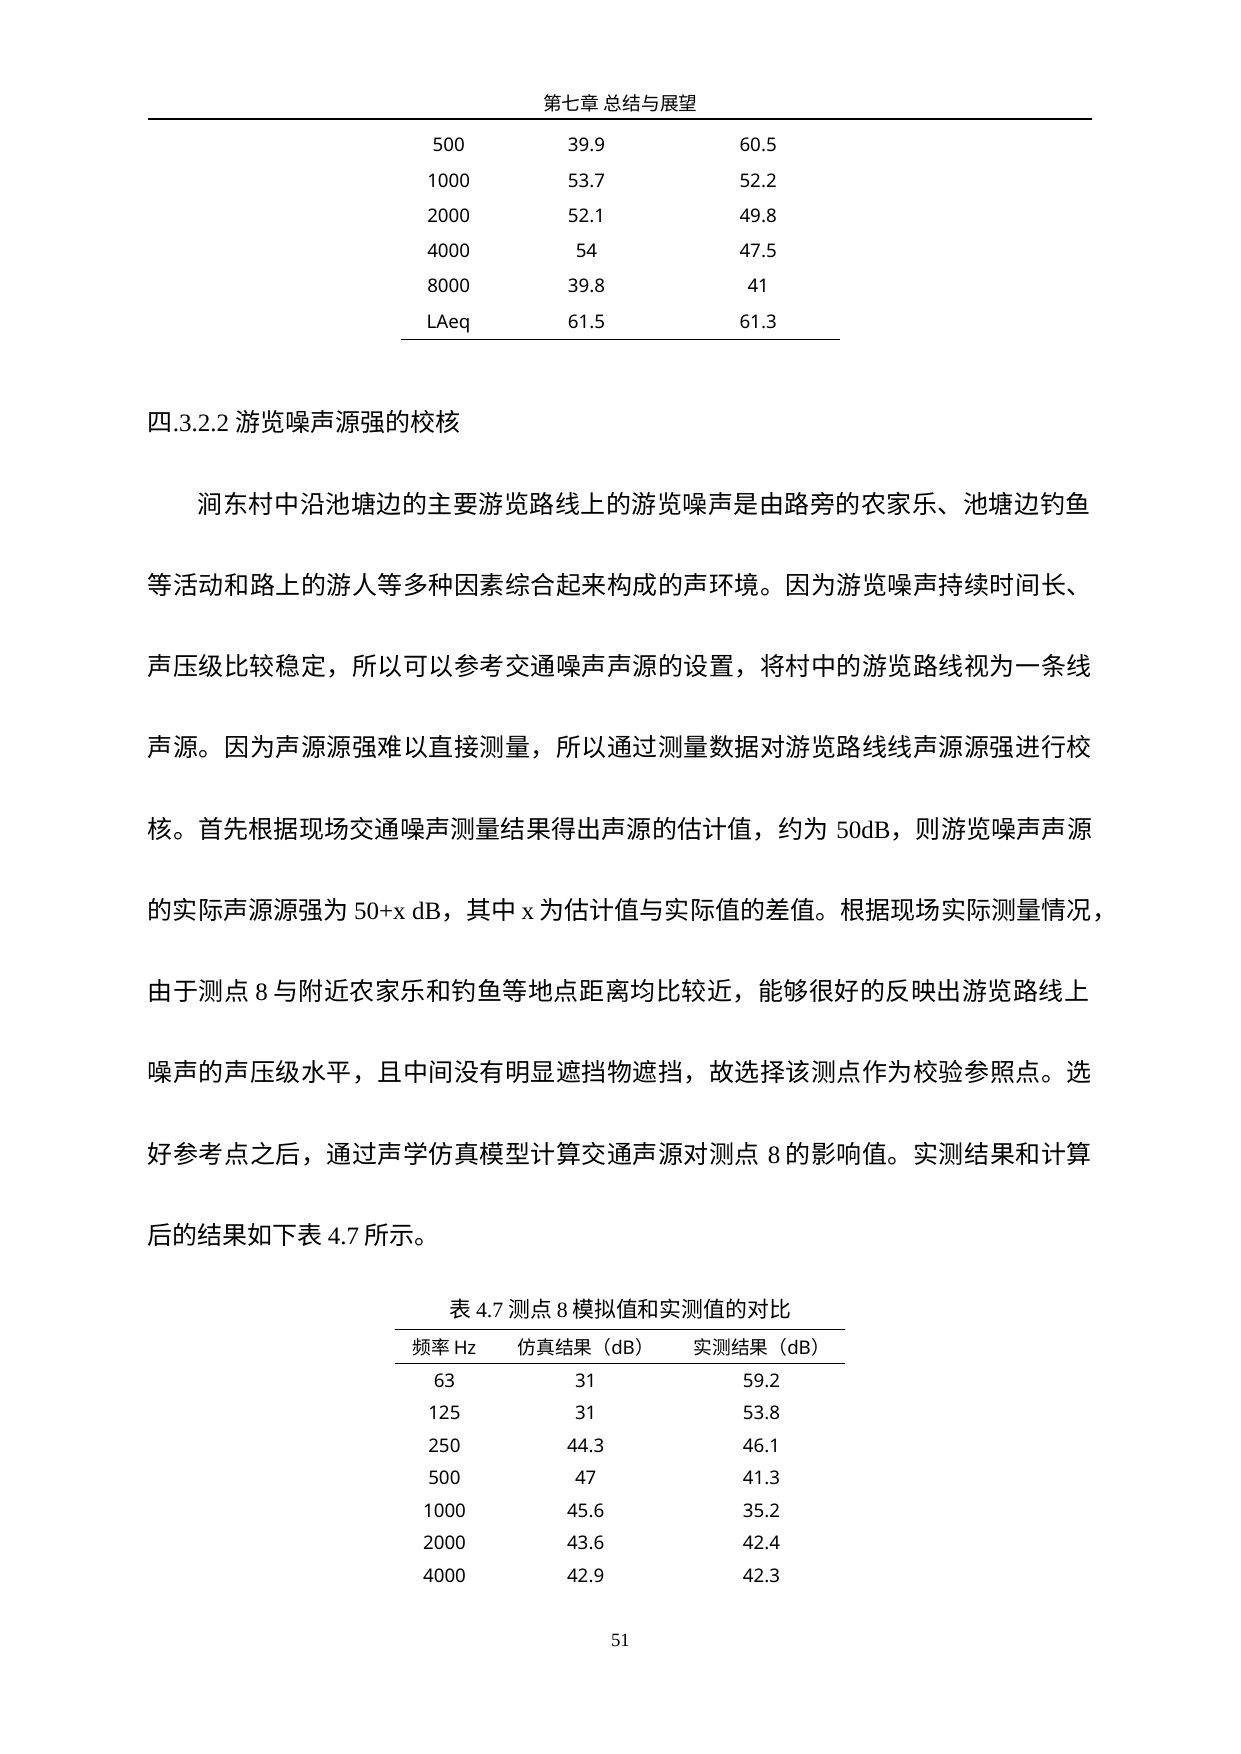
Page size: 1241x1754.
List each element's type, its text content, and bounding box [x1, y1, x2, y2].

table_cell LAeq [401, 303, 496, 339]
table_cell 31 [493, 1396, 678, 1428]
table_cell 2000 [395, 1526, 493, 1558]
table_cell 53.8 [678, 1396, 845, 1428]
table_cell 42.4 [678, 1526, 845, 1558]
table_cell 54 [496, 233, 676, 268]
table_cell 60.5 [676, 127, 839, 162]
table_cell 1000 [395, 1494, 493, 1526]
table_cell 47 [493, 1461, 678, 1493]
table_cell 44.3 [493, 1429, 678, 1461]
table_cell 39.9 [496, 127, 676, 162]
table_cell 42.3 [678, 1559, 845, 1591]
table_cell 42.9 [493, 1559, 678, 1591]
table_cell 4000 [401, 233, 496, 268]
table_cell 500 [395, 1461, 493, 1493]
table_cell 41.3 [678, 1461, 845, 1493]
table_cell 53.7 [496, 162, 676, 197]
text 表4.7 测点8模拟值和实测值的对比 [148, 1291, 1092, 1324]
table_header 仿真结果（dB） [493, 1330, 678, 1362]
table_cell 8000 [401, 268, 496, 303]
table_cell 59.2 [678, 1364, 845, 1396]
table_cell 61.3 [676, 303, 839, 339]
table_cell 125 [395, 1396, 493, 1428]
text 游览噪声源强的校核 [148, 388, 1092, 453]
table_cell 1000 [401, 162, 496, 197]
table_cell 45.6 [493, 1494, 678, 1526]
table_cell 43.6 [493, 1526, 678, 1558]
table_cell 49.8 [676, 198, 839, 233]
table_header 实测结果（dB） [678, 1330, 845, 1362]
table_cell 52.1 [496, 198, 676, 233]
table_cell 31 [493, 1364, 678, 1396]
table_cell 47.5 [676, 233, 839, 268]
table_cell 41 [676, 268, 839, 303]
table_cell 500 [401, 127, 496, 162]
table_cell 63 [395, 1364, 493, 1396]
table_cell 2000 [401, 198, 496, 233]
table_cell 250 [395, 1429, 493, 1461]
table_cell 39.8 [496, 268, 676, 303]
table_cell 46.1 [678, 1429, 845, 1461]
table_cell 35.2 [678, 1494, 845, 1526]
table_cell 61.5 [496, 303, 676, 339]
table_cell 52.2 [676, 162, 839, 197]
text 涧东村中沿池塘边的主要游览路线上的游览噪声是由路旁的农家乐、池塘边钓鱼等活动和路上的游人等多种因素综合起来构成的声环境。因为游览噪声持续时间长、声压级比较稳定，所以可以参考交通噪声声源的设置，将村中的游览路线视为一条线声源。因为声源源强难以直接测量，所以通过测量数据对游览路线线声源源强进行校核。首先根据现场交通噪声测量结果得出声源的估计值，约为50dB，则游览噪声声源的实际声源源强为50+x dB，其中x为估计值与实际值的差值。根据现场实际测量情况，由于测点8与附近农家乐和钓鱼等地点距离均比较近，能够很好的反映出游览路线上噪声的声压级水平，且中间没有明显遮挡物遮挡，故选择该测点作为校验参照点。选好参考点之后，通过声学仿真模型计算交通声源对测点8的影响值。实测结果和计算后的结果如下表4.7所示。 [148, 470, 1092, 1266]
table_header 频率Hz [395, 1330, 493, 1362]
table_cell 4000 [395, 1559, 493, 1591]
